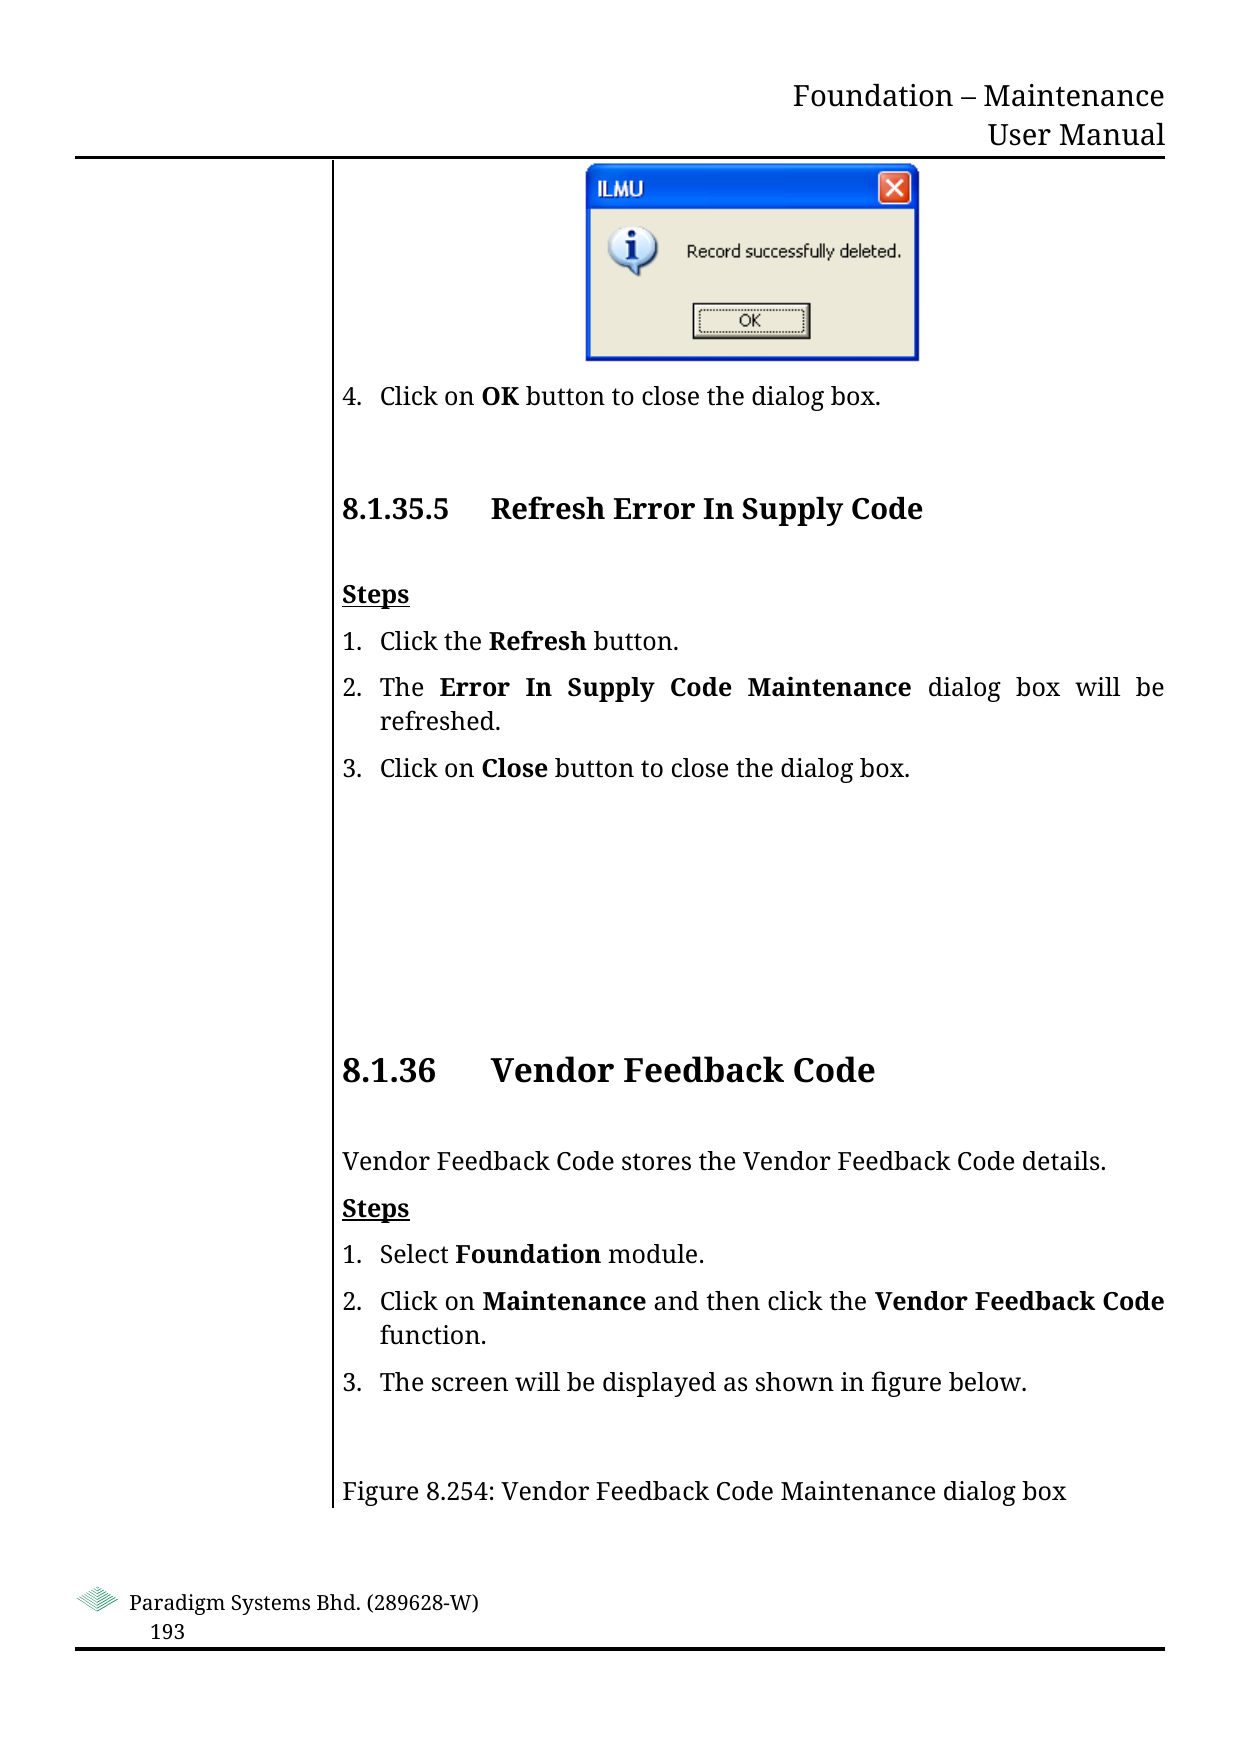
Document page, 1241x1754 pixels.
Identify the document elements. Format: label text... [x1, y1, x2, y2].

list Click on OK button to close the dialog box. [334, 378, 1165, 412]
list Select Foundation module. [334, 1237, 1165, 1271]
subtitle Vendor Feedback Code [334, 1047, 1165, 1092]
text Steps [334, 1190, 1165, 1224]
text Steps [334, 577, 1165, 611]
picture [583, 159, 924, 366]
list The screen will be displayed as shown in figure below. [334, 1364, 1165, 1398]
text Figure 8.254: Vendor Feedback Code Maintenance dialog box [334, 1474, 1165, 1508]
list The Error In Supply Code Maintenance dialog box will be refreshed. [334, 670, 1165, 738]
text Vendor Feedback Code stores the Vendor Feedback Code details. [334, 1144, 1165, 1178]
list Click on Close button to close the dialog box. [334, 751, 1165, 784]
list Click the Refresh button. [334, 623, 1165, 657]
picture [75, 1587, 119, 1612]
subtitle Refresh Error In Supply Code [334, 488, 1165, 528]
list Click on Maintenance and then click the Vendor Feedback Code function. [334, 1283, 1165, 1352]
